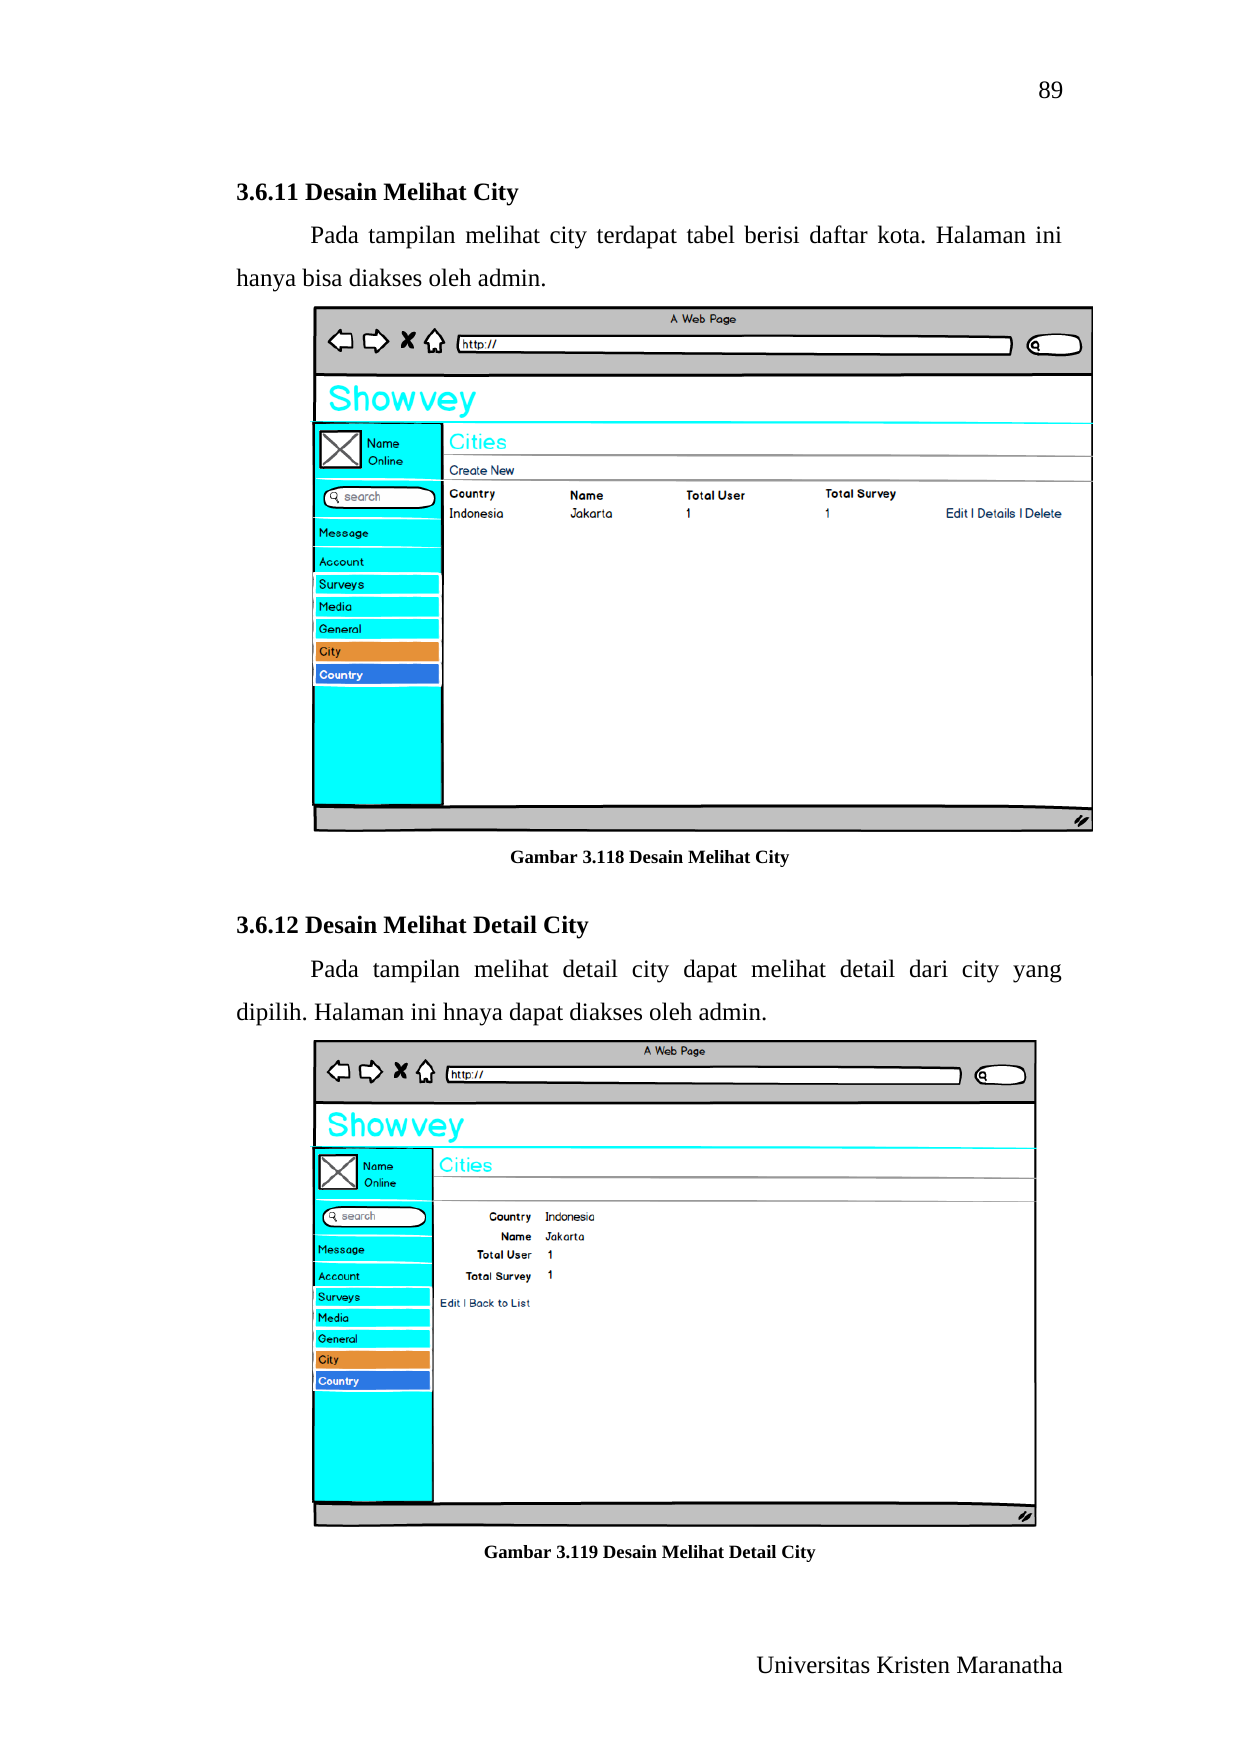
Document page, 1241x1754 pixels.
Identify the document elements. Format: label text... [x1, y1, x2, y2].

subtitle Desain Melihat Detail City [236, 911, 1063, 939]
picture [310, 1040, 1037, 1527]
subtitle Desain Melihat City [236, 177, 1063, 206]
picture [310, 306, 1093, 832]
text Pada tampilan melihat detail city dapat melihat detail dari city yang dipilih. Halaman ini hnaya dapat diakses oleh admin. [236, 954, 1063, 1026]
text Pada tampilan melihat city terdapat tabel berisi daftar kota. Halaman ini hanya bisa diakses oleh admin. [236, 220, 1063, 292]
